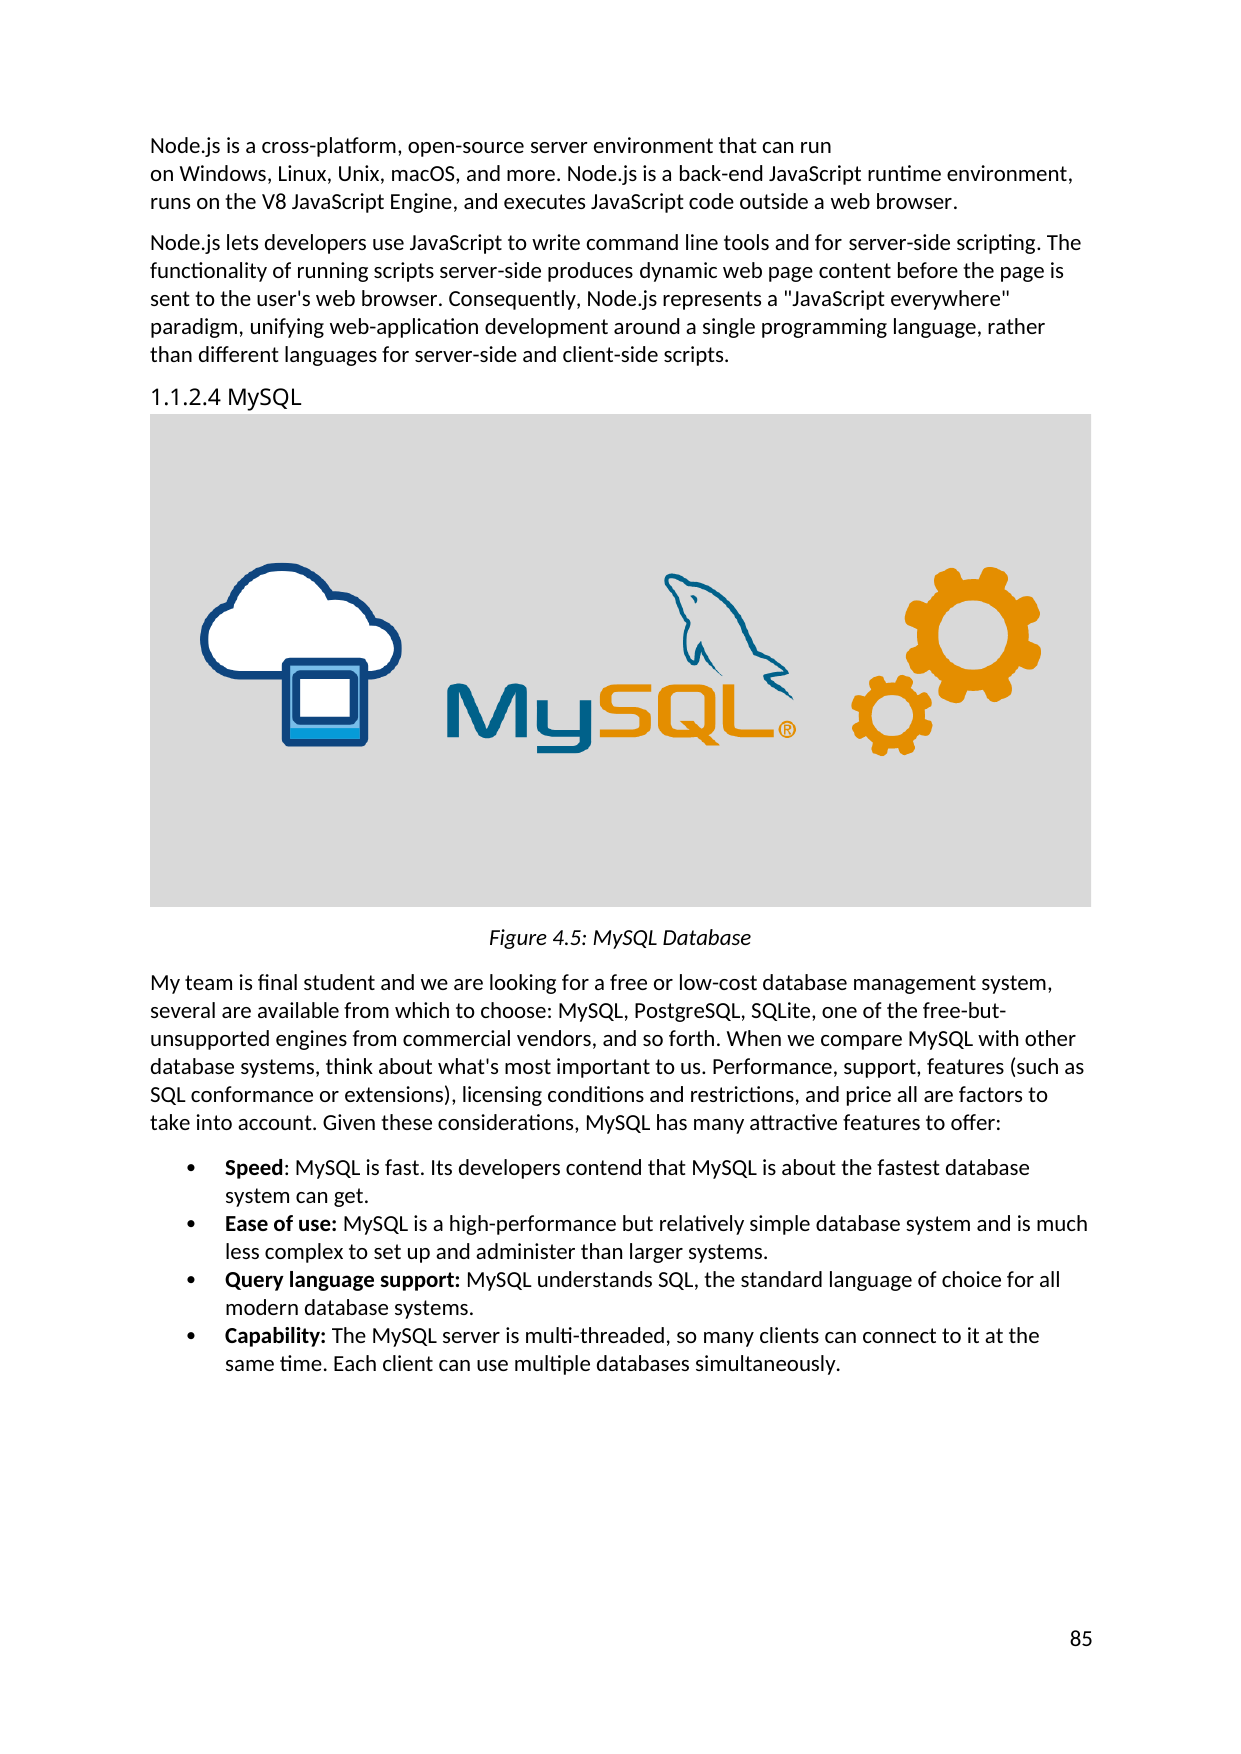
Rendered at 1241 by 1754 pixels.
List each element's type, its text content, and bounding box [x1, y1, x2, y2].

list Ease of use: MySQL is a high-performance but relatively simple database system and is much less complex to set up and administer than larger systems. [187, 1209, 1093, 1265]
text Node.js lets developers use JavaScript to write command line tools and for server-side scripting. The functionality of running scripts server-side produces dynamic web page content before the page is sent to the user's web browser. Consequently, Node.js represents a "JavaScript everywhere" paradigm, unifying web-application development around a single programming language, rather than different languages for server-side and client-side scripts. [150, 228, 1093, 368]
text Figure 4.5: MySQL Database [150, 923, 1093, 951]
subtitle 1.1.2.4 MySQL [150, 380, 1093, 412]
list Query language support: MySQL understands SQL, the standard language of choice for all modern database systems. [187, 1265, 1093, 1321]
text Node.js is a cross-platform, open-source server environment that can run on Windows, Linux, Unix, macOS, and more. Node.js is a back-end JavaScript runtime environment, runs on the V8 JavaScript Engine, and executes JavaScript code outside a web browser. [150, 131, 1093, 215]
text My team is final student and we are looking for a free or low-cost database management system, several are available from which to choose: MySQL, PostgreSQL, SQLite, one of the free-but-unsupported engines from commercial vendors, and so forth. When we compare MySQL with other database systems, think about what's most important to us. Performance, support, features (such as SQL conformance or extensions), licensing conditions and restrictions, and price all are factors to take into account. Given these considerations, MySQL has many attractive features to offer: [150, 968, 1093, 1136]
picture [150, 414, 1092, 907]
list Speed: MySQL is fast. Its developers contend that MySQL is about the fastest database system can get. [187, 1153, 1093, 1209]
list Capability: The MySQL server is multi-threaded, so many clients can connect to it at the same time. Each client can use multiple databases simultaneously. [187, 1321, 1093, 1377]
